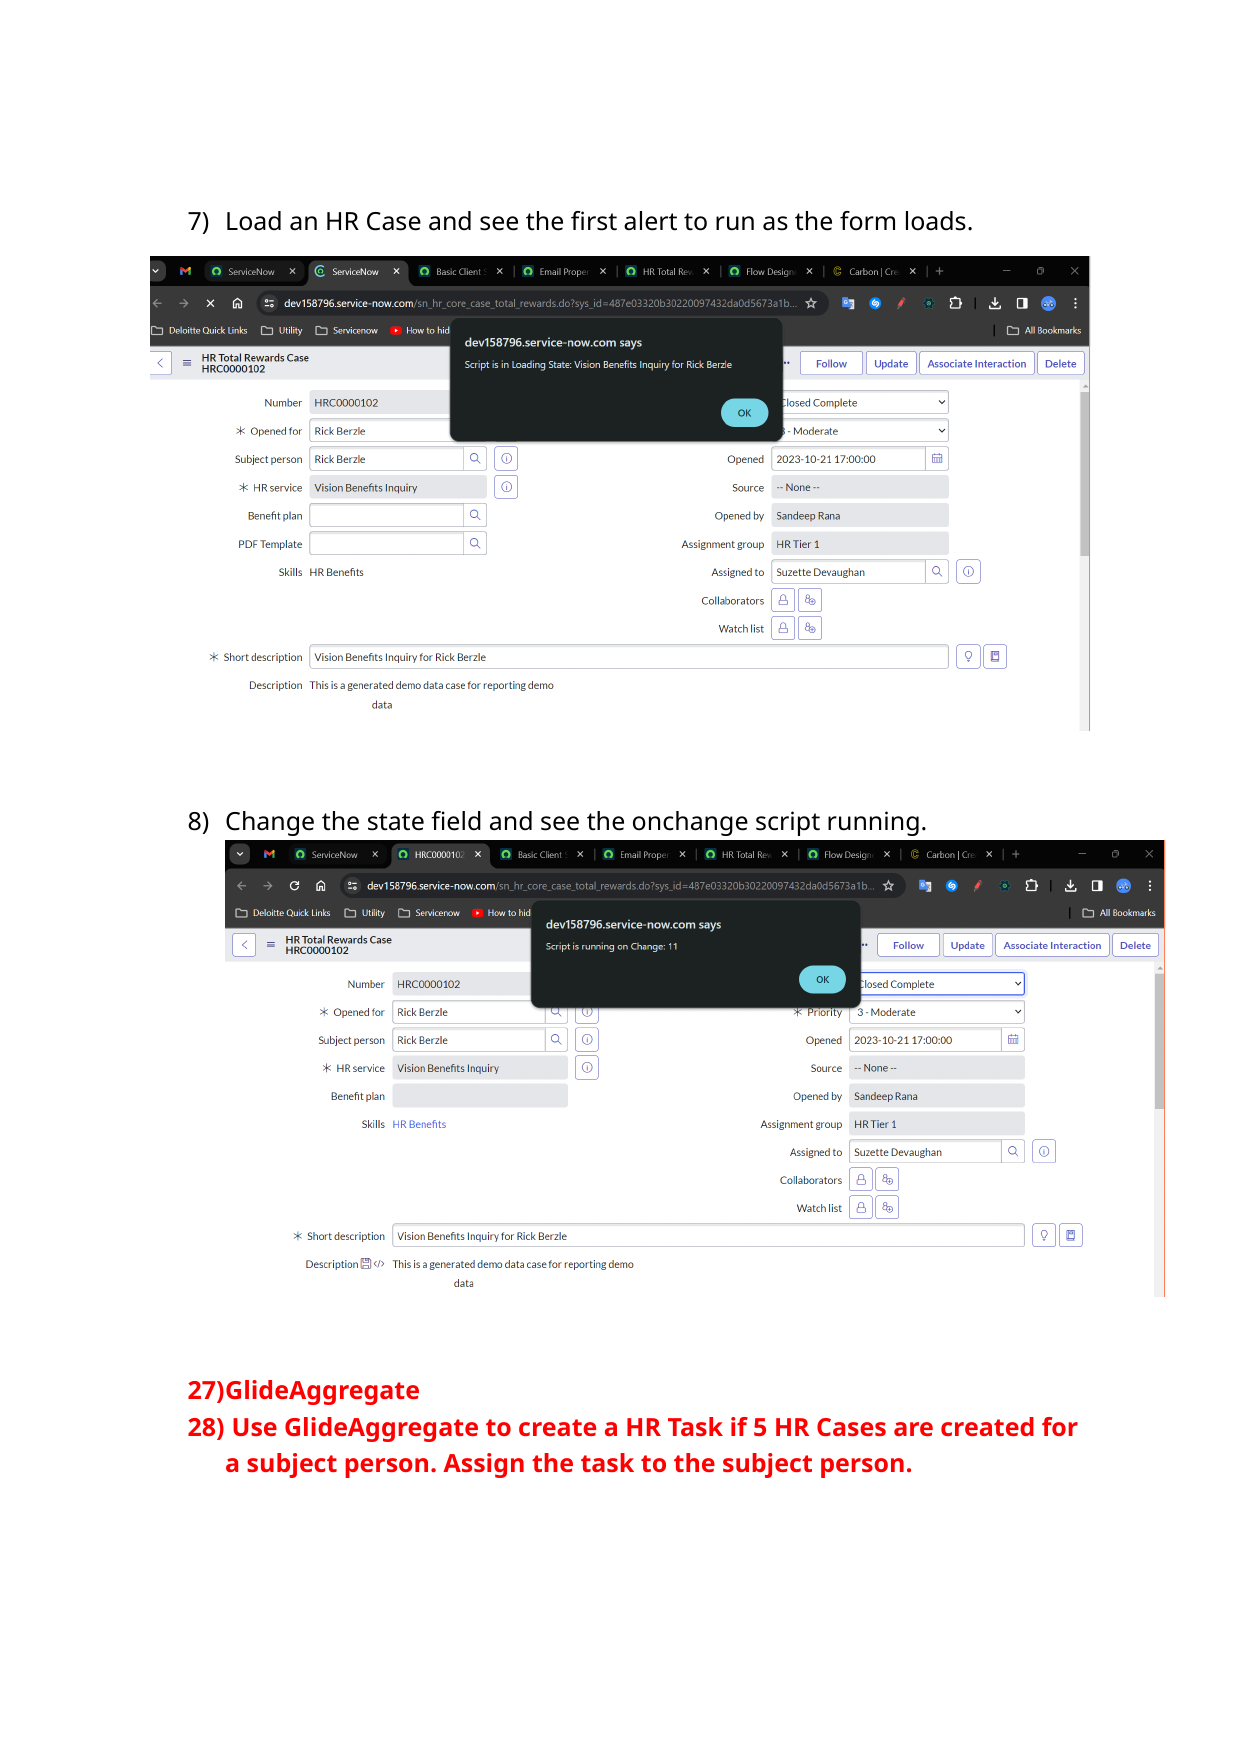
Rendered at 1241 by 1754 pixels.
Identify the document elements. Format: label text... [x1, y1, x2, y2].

list Change the state field and see the onchange script running. [187, 803, 1090, 837]
list Load an HR Case and see the first alert to run as the form loads. [187, 203, 1090, 237]
list Use GlideAggregate to create a HR Task if 5 HR Cases are created for a subject person. Assign the task to the subject person. [187, 1409, 1090, 1480]
picture [150, 256, 1091, 731]
picture [225, 840, 1166, 1297]
list GlideAggregate [187, 1373, 1090, 1407]
